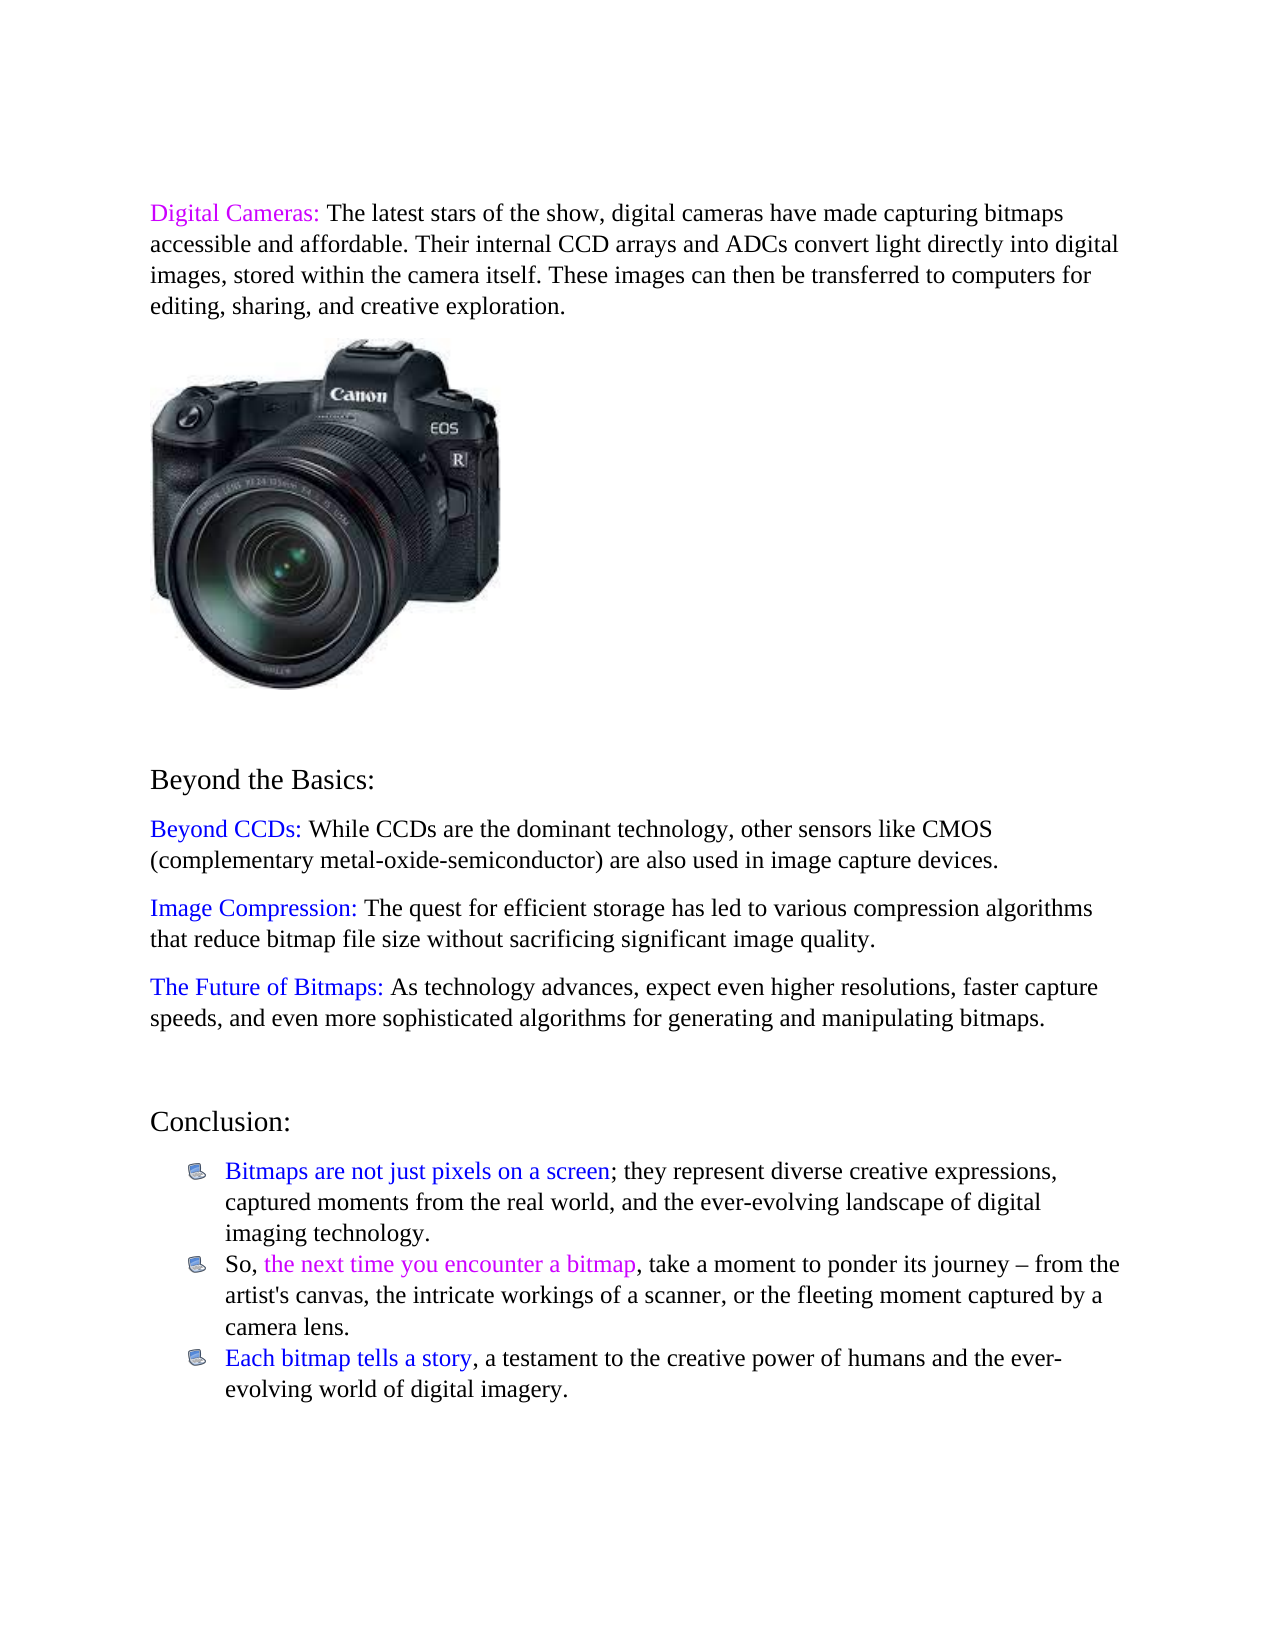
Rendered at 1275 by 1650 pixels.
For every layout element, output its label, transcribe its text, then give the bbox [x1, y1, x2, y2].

text Image Compression: The quest for efficient storage has led to various compression algorithms that reduce bitmap file size without sacrificing significant image quality. [150, 893, 1125, 953]
picture [188, 1163, 206, 1180]
picture [188, 1256, 206, 1273]
picture [150, 338, 502, 690]
text The Future of Bitmaps: As technology advances, expect even higher resolutions, faster capture speeds, and even more sophisticated algorithms for generating and manipulating bitmaps. [150, 972, 1125, 1032]
picture [188, 1349, 206, 1366]
list So, the next time you encounter a bitmap, take a moment to ponder its journey – from the artist's canvas, the intricate workings of a scanner, or the fleeting moment captured by a camera lens. [187, 1249, 1125, 1340]
list Each bitmap tells a story, a testament to the creative power of humans and the ever-evolving world of digital imagery. [187, 1343, 1125, 1402]
text Digital Cameras: The latest stars of the show, digital cameras have made capturing bitmaps accessible and affordable. Their internal CCD arrays and ADCs convert light directly into digital images, stored within the camera itself. These images can then be transferred to computers for editing, sharing, and creative exploration. [150, 198, 1125, 319]
text Conclusion: [150, 1104, 1125, 1137]
text Beyond CCDs: While CCDs are the dominant technology, other sensors like CMOS (complementary metal-oxide-semiconductor) are also used in image capture devices. [150, 814, 1125, 874]
text Beyond the Basics: [150, 762, 1125, 795]
list Bitmaps are not just pixels on a screen; they represent diverse creative expressions, captured moments from the real world, and the ever-evolving landscape of digital imaging technology. [187, 1156, 1125, 1247]
